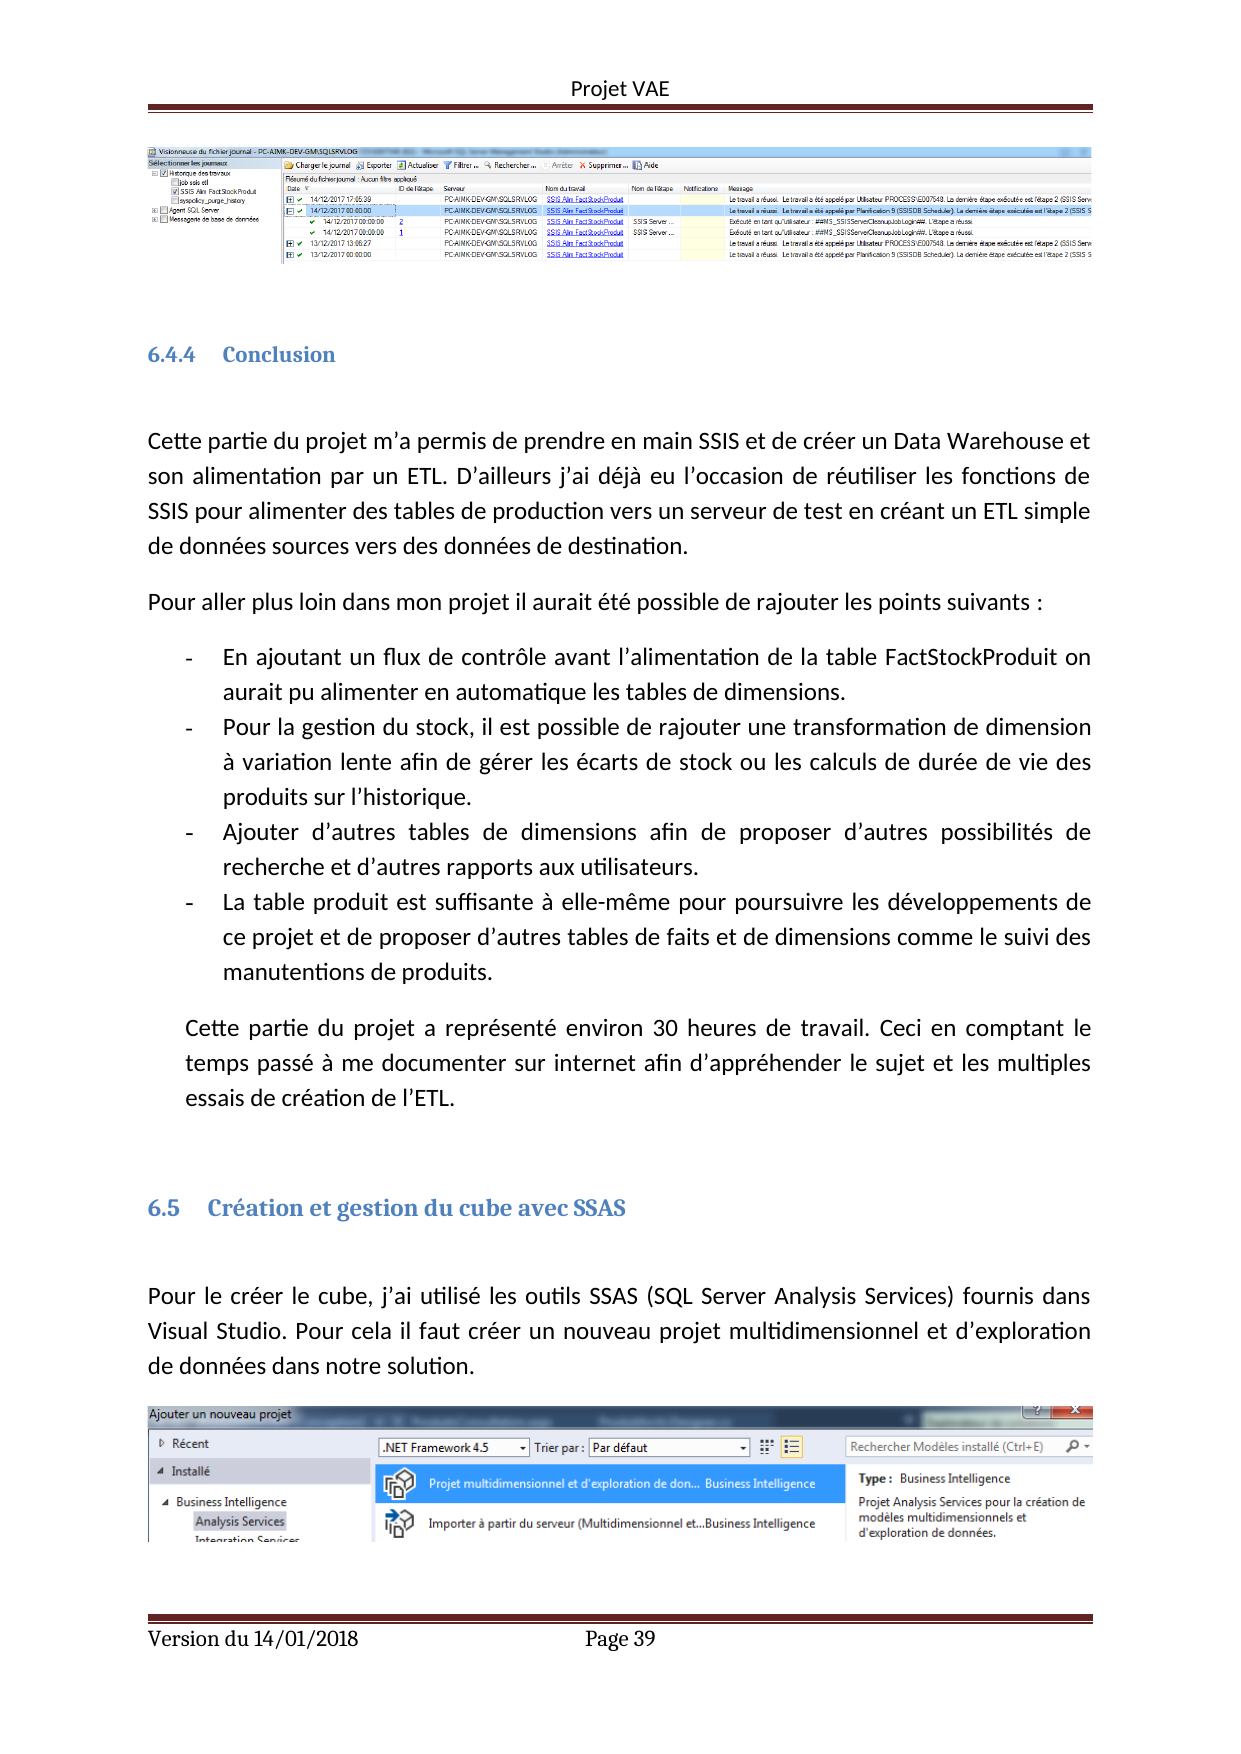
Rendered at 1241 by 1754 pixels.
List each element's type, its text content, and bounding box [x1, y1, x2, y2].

subtitle Création et gestion du cube avec SSAS [148, 1194, 1093, 1223]
text Pour le créer le cube, j’ai utilisé les outils SSAS (SQL Server Analysis Services) fournis dans Visual Studio. Pour cela il faut créer un nouveau projet multidimensionnel et d’exploration de données dans notre solution. [148, 1280, 1093, 1381]
list Ajouter d’autres tables de dimensions afin de proposer d’autres possibilités de recherche et d’autres rapports aux utilisateurs. [185, 817, 1093, 882]
text Cette partie du projet a représenté environ 30 heures de travail. Ceci en comptant le temps passé à me documenter sur internet afin d’appréhender le sujet et les multiples essais de création de l’ETL. [185, 1012, 1093, 1113]
list La table produit est suffisante à elle-même pour poursuivre les développements de ce projet et de proposer d’autres tables de faits et de dimensions comme le suivi des manutentions de produits. [185, 887, 1093, 987]
subtitle Conclusion [148, 342, 1093, 368]
list Pour la gestion du stock, il est possible de rajouter une transformation de dimension à variation lente afin de gérer les écarts de stock ou les calculs de durée de vie des produits sur l’historique. [185, 712, 1093, 812]
list En ajoutant un flux de contrôle avant l’alimentation de la table FactStockProduit on aurait pu alimenter en automatique les tables de dimensions. [185, 642, 1093, 707]
picture [147, 1406, 1093, 1542]
picture [147, 147, 1092, 264]
text Cette partie du projet m’a permis de prendre en main SSIS et de créer un Data Warehouse et son alimentation par un ETL. D’ailleurs j’ai déjà eu l’occasion de réutiliser les fonctions de SSIS pour alimenter des tables de production vers un serveur de test en créant un ETL simple de données sources vers des données de destination. [148, 425, 1093, 560]
text Pour aller plus loin dans mon projet il aurait été possible de rajouter les points suivants : [148, 586, 1093, 616]
